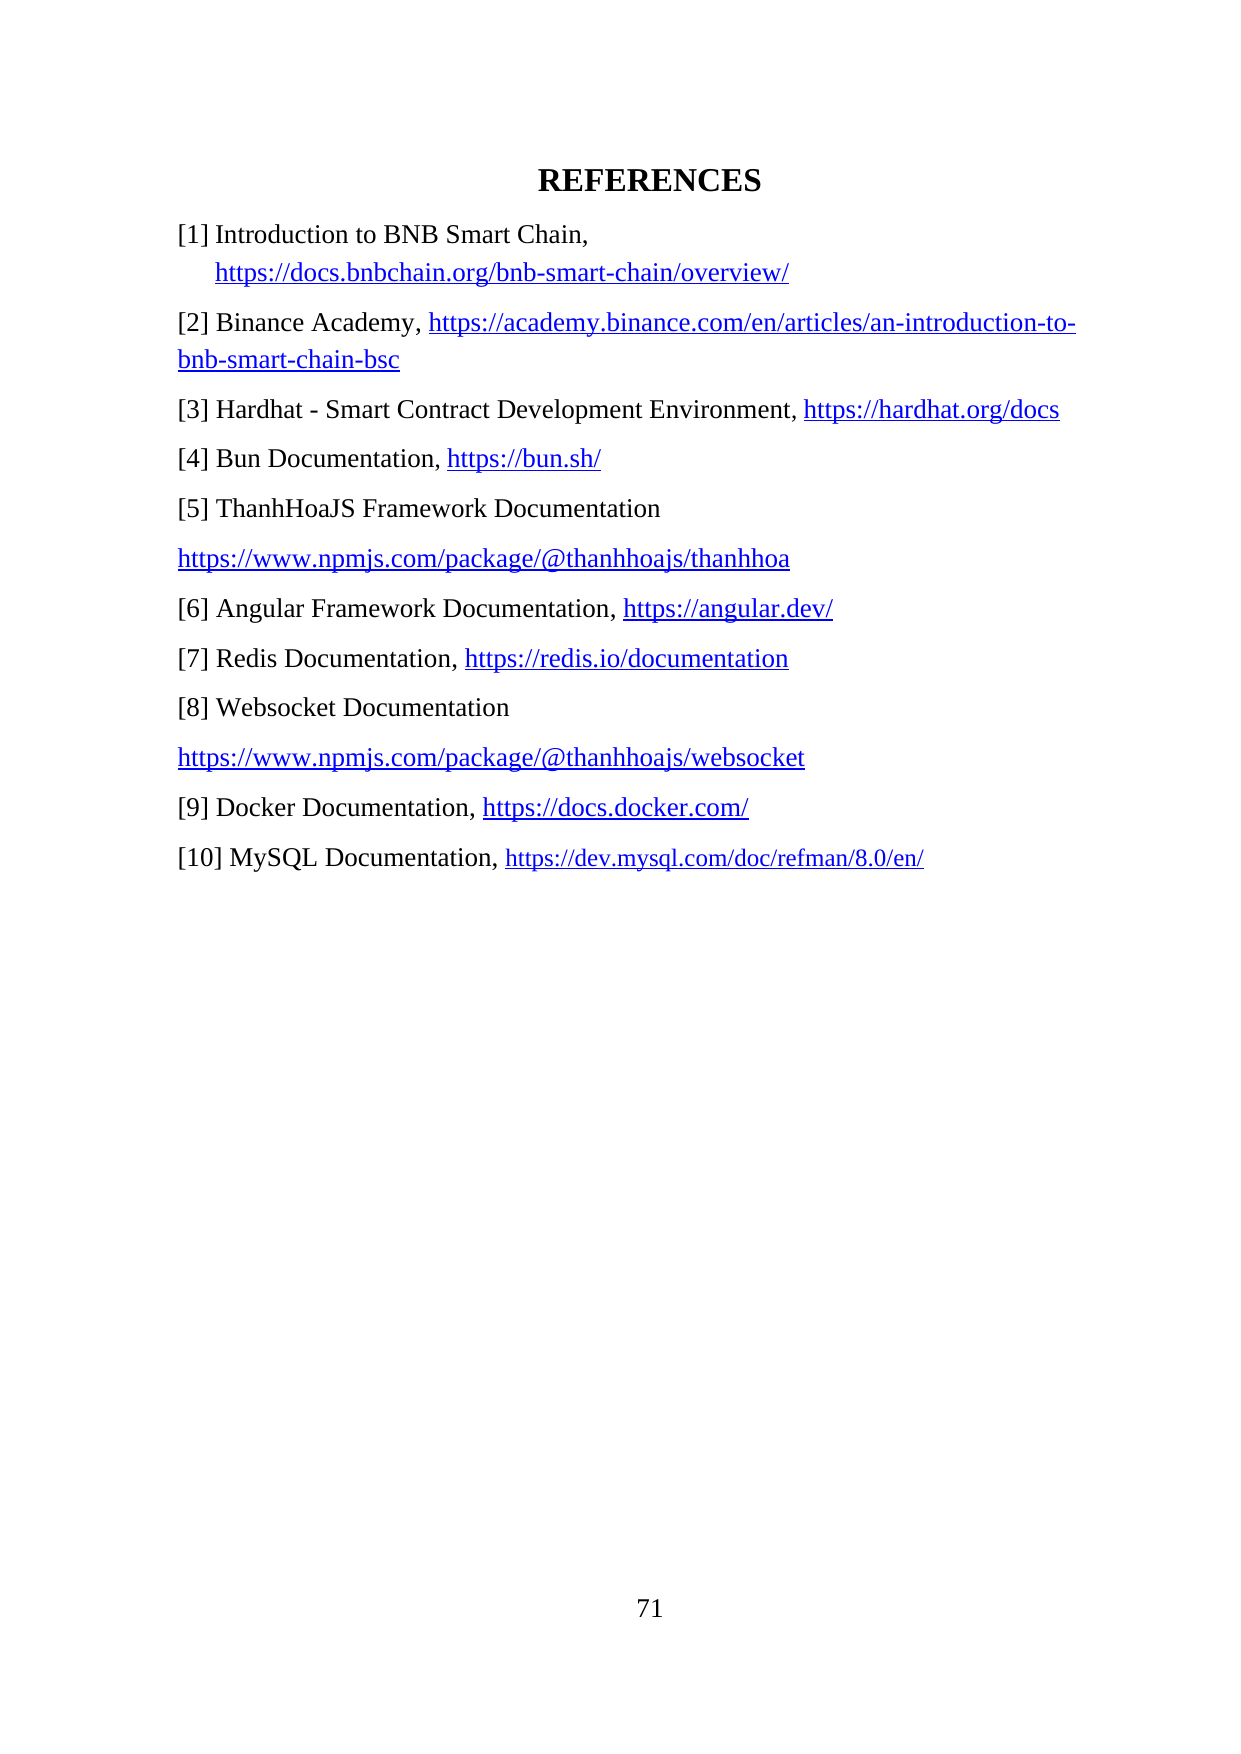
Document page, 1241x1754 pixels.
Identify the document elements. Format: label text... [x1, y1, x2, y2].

text [6] Angular Framework Documentation, https://angular.dev/ [177, 592, 1122, 623]
text https://www.npmjs.com/package/@thanhhoajs/websocket [177, 741, 1122, 772]
text https://www.npmjs.com/package/@thanhhoajs/thanhhoa [177, 542, 1122, 573]
title REFERENCES [177, 160, 1122, 198]
text [2] Binance Academy, https://academy.binance.com/en/articles/an-introduction-to-bnb-smart-chain-bsc [177, 306, 1122, 374]
text [10] MySQL Documentation, https://dev.mysql.com/doc/refman/8.0/en/ [177, 841, 1122, 872]
text [4] Bun Documentation, https://bun.sh/ [177, 443, 1122, 474]
text [8] Websocket Documentation [177, 692, 1122, 723]
text [3] Hardhat - Smart Contract Development Environment, https://hardhat.org/docs [177, 393, 1122, 424]
text [7] Redis Documentation, https://redis.io/documentation [177, 642, 1122, 673]
text [9] Docker Documentation, https://docs.docker.com/ [177, 791, 1122, 822]
list Introduction to BNB Smart Chain, https://docs.bnbchain.org/bnb-smart-chain/overview/ [177, 219, 1122, 287]
text [5] ThanhHoaJS Framework Documentation [177, 492, 1122, 523]
